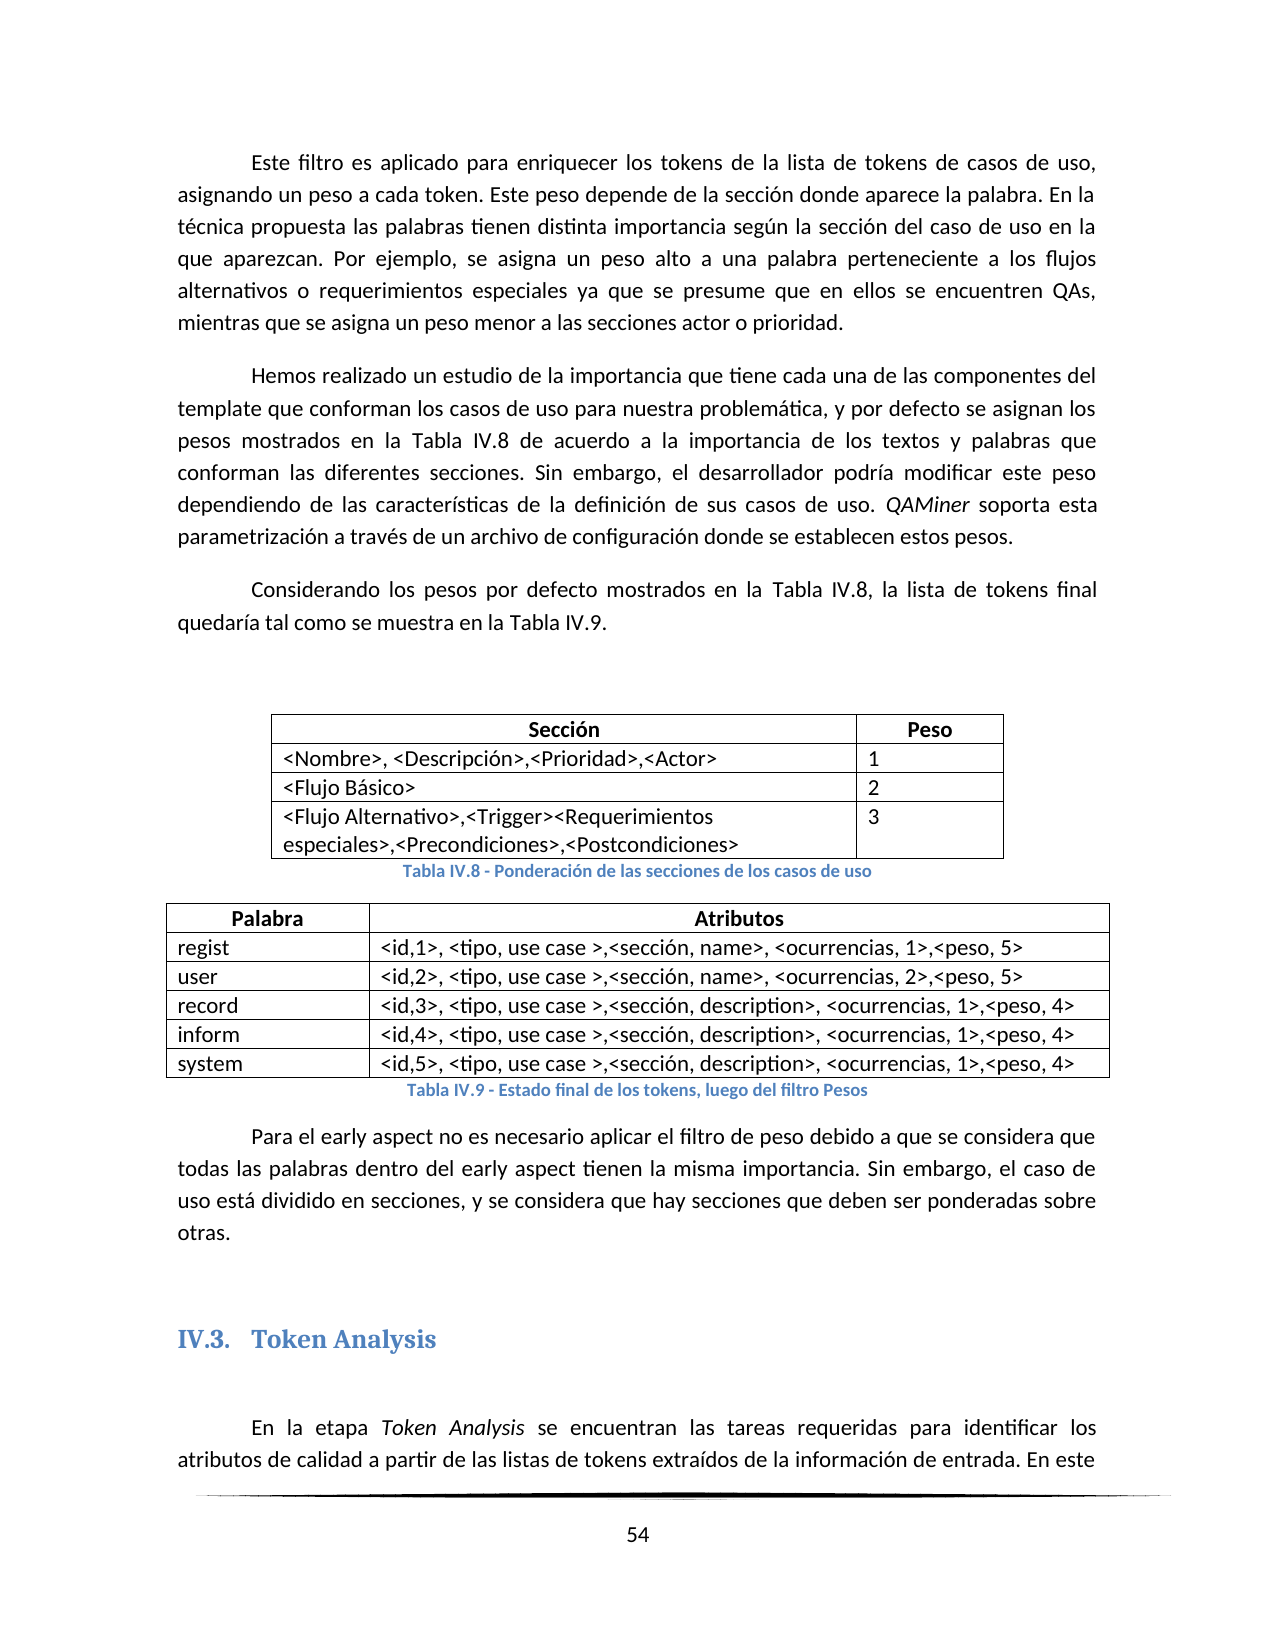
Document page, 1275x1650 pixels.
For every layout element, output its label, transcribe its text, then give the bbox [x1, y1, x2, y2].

table_cell user [167, 962, 369, 990]
table_header Sección [272, 715, 856, 743]
table_cell 2 [857, 773, 1003, 801]
table_cell <Nombre>, <Descripción>,<Prioridad>,<Actor> [272, 744, 856, 772]
table_cell <id,4>, <tipo, use case >,<sección, description>, <ocurrencias, 1>,<peso, 4> [370, 1020, 1109, 1048]
table_cell 1 [857, 744, 1003, 772]
text Considerando los pesos por defecto mostrados en la Tabla IV.8, la lista de tokens final quedaría tal como se muestra en la Tabla IV.9. [177, 576, 1098, 636]
table_header Palabra [167, 904, 369, 932]
table_cell record [167, 991, 369, 1019]
table_header Atributos [370, 904, 1109, 932]
table_cell <id,1>, <tipo, use case >,<sección, name>, <ocurrencias, 1>,<peso, 5> [370, 933, 1109, 961]
table_cell <id,5>, <tipo, use case >,<sección, description>, <ocurrencias, 1>,<peso, 4> [370, 1049, 1109, 1077]
table_cell <id,3>, <tipo, use case >,<sección, description>, <ocurrencias, 1>,<peso, 4> [370, 991, 1109, 1019]
table_cell <Flujo Básico> [272, 773, 856, 801]
text Este filtro es aplicado para enriquecer los tokens de la lista de tokens de casos de uso, asignando un peso a cada token. Este peso depende de la sección donde aparece la palabra. En la técnica propuesta las palabras tienen distinta importancia según la sección del caso de uso en la que aparezcan. Por ejemplo, se asigna un peso alto a una palabra perteneciente a los flujos alternativos o requerimientos especiales ya que se presume que en ellos se encuentren QAs, mientras que se asigna un peso menor a las secciones actor o prioridad. [177, 148, 1098, 337]
table_cell <id,2>, <tipo, use case >,<sección, name>, <ocurrencias, 2>,<peso, 5> [370, 962, 1109, 990]
table_cell inform [167, 1020, 369, 1048]
table_cell 3 [857, 802, 1003, 858]
text Para el early aspect no es necesario aplicar el filtro de peso debido a que se considera que todas las palabras dentro del early aspect tienen la misma importancia. Sin embargo, el caso de uso está dividido en secciones, y se considera que hay secciones que deben ser ponderadas sobre otras. [177, 1122, 1098, 1247]
subtitle Token Analysis [177, 1324, 1098, 1356]
table_cell regist [167, 933, 369, 961]
table_cell system [167, 1049, 369, 1077]
table_cell <Flujo Alternativo>,<Trigger><Requerimientos especiales>,<Precondiciones>,<Postcondiciones> [272, 802, 856, 858]
text Hemos realizado un estudio de la importancia que tiene cada una de las componentes del template que conforman los casos de uso para nuestra problemática, y por defecto se asignan los pesos mostrados en la Tabla IV.8 de acuerdo a la importancia de los textos y palabras que conforman las diferentes secciones. Sin embargo, el desarrollador podría modificar este peso dependiendo de las características de la definición de sus casos de uso. QAMiner soporta esta parametrización a través de un archivo de configuración donde se establecen estos pesos. [177, 362, 1098, 551]
picture [195, 1492, 1172, 1500]
table_header Peso [857, 715, 1003, 743]
